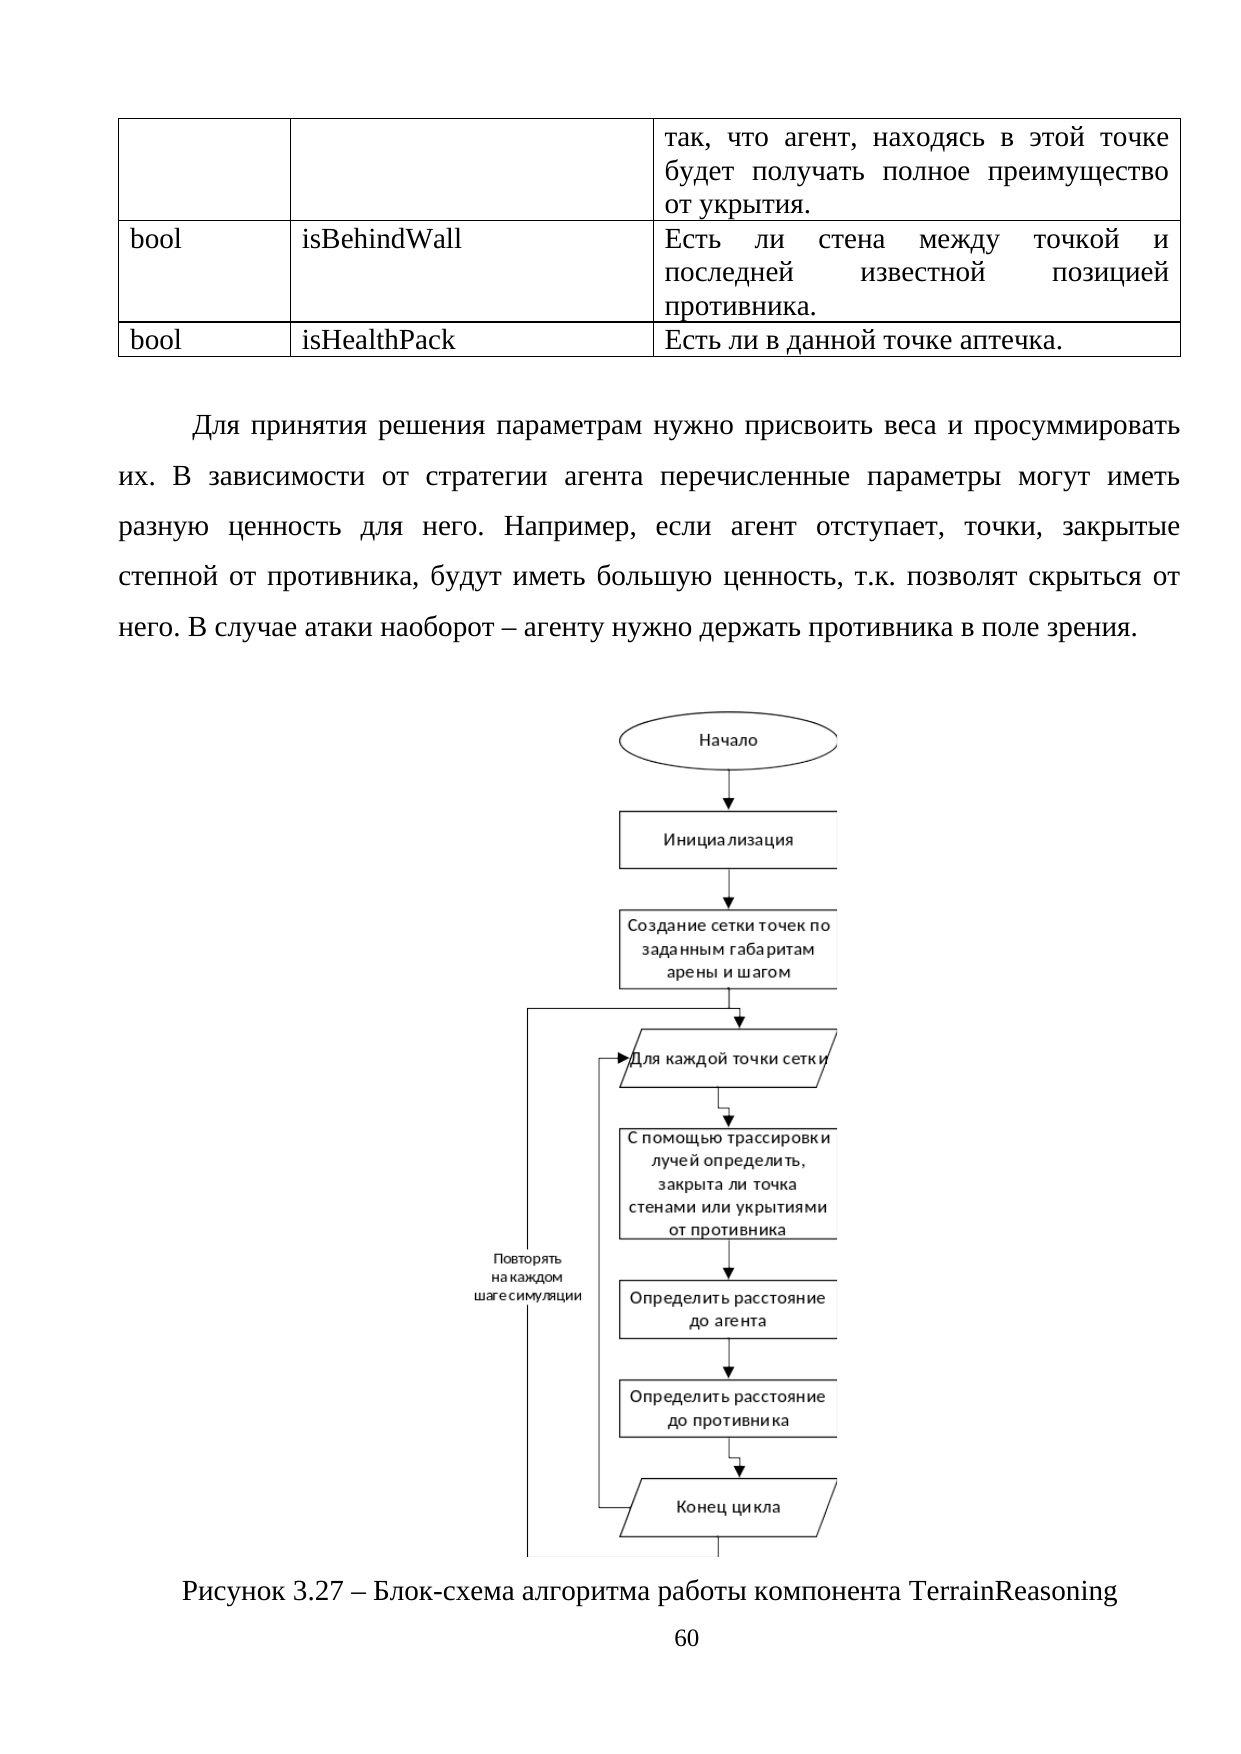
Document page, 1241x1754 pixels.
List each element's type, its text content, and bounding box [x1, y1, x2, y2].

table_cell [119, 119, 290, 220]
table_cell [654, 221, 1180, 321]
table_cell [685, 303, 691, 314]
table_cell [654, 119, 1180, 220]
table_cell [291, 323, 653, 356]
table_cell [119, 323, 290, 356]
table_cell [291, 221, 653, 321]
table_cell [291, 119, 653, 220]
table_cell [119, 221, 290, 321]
text Для принятия решения параметрам нужно присвоить веса и просуммировать их. В зависимости от стратегии агента перечисленные параметры могут иметь разную ценность для него. Например, если агент отступает, точки, закрытые степной от противника, будут иметь большую ценность, т.к. позволят скрыться от него. В случае атаки наоборот – агенту нужно держать противника в поле зрения. [118, 407, 1181, 642]
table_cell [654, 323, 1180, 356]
